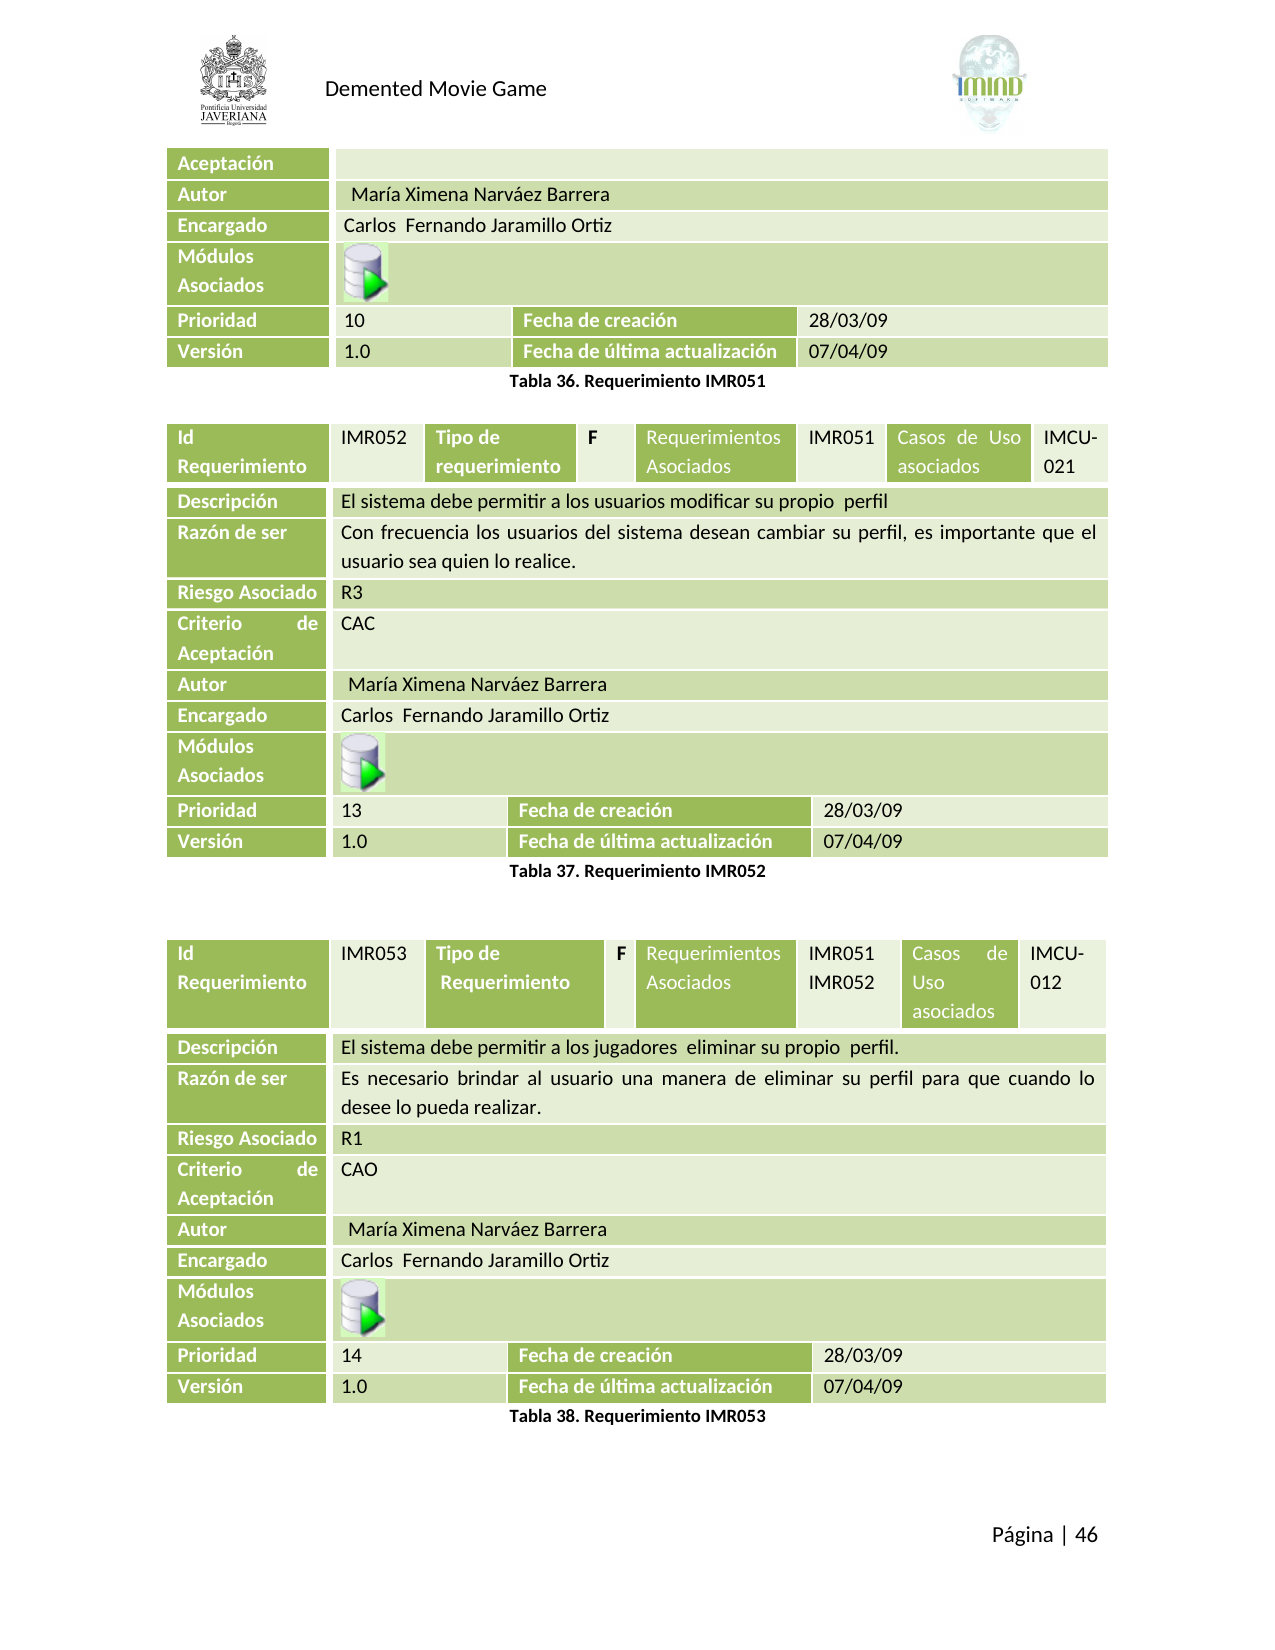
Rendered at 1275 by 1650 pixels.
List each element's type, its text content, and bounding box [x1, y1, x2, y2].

table_header IMCU-012 [1020, 940, 1106, 1028]
table_cell 1.0 [336, 338, 511, 367]
table_cell Versión [167, 828, 326, 857]
table_cell Fecha de última actualización [508, 1374, 811, 1403]
table_cell Con frecuencia los usuarios del sistema desean cambiar su perfil, es importante que el usuario sea quien lo realice. [333, 519, 1108, 577]
table_cell Fecha de última actualización [513, 338, 796, 367]
text Tabla 37. Requerimiento IMR052 [177, 859, 1098, 882]
table_header Casos de Uso asociados [902, 940, 1018, 1028]
table_cell CAC [336, 149, 1108, 179]
table_cell Es necesario brindar al usuario una manera de eliminar su perfil para que cuando lo desee lo pueda realizar. [333, 1065, 1106, 1123]
table_header Id Requerimiento [167, 940, 329, 1028]
table_cell Prioridad [167, 1343, 326, 1372]
table_cell El sistema debe permitir a los usuarios modificar su propio perfil [333, 488, 1108, 517]
table_cell María Ximena Narváez Barrera [333, 671, 1108, 700]
table_header IMR053 [331, 940, 424, 1028]
table_cell Encargado [167, 702, 326, 731]
table_header Requerimientos Asociados [636, 940, 796, 1028]
table_cell [333, 733, 1108, 795]
table_cell Módulos Asociados [167, 1279, 326, 1341]
table_cell Módulos Asociados [167, 243, 329, 305]
table_header Id Requerimiento [167, 424, 329, 482]
table_cell Versión [167, 1374, 326, 1403]
table_cell Carlos Fernando Jaramillo Ortiz [333, 702, 1108, 731]
table_cell Razón de ser [167, 519, 326, 577]
text Tabla 38. Requerimiento IMR053 [177, 1405, 1098, 1428]
table_cell Fecha de creación [508, 797, 811, 826]
table_cell 28/03/09 [813, 1343, 1106, 1372]
table_cell Criterio de Aceptación [167, 148, 329, 179]
table_header Requerimientos Asociados [636, 424, 796, 482]
table_cell Descripción [167, 488, 326, 517]
table_cell Razón de ser [167, 1065, 326, 1123]
table_cell Módulos Asociados [167, 733, 326, 795]
table_cell Descripción [167, 1034, 326, 1063]
table_cell Autor [167, 1216, 326, 1245]
table_cell R1 [333, 1125, 1106, 1154]
table_header Casos de Uso asociados [887, 424, 1031, 482]
table_cell Criterio de Aceptación [167, 611, 326, 669]
table_cell Carlos Fernando Jaramillo Ortiz [333, 1248, 1106, 1276]
table_cell CAC [333, 611, 1108, 669]
table_cell María Ximena Narváez Barrera [333, 1216, 1106, 1245]
picture [343, 242, 389, 302]
table_cell 1.0 [333, 828, 506, 857]
table_cell 14 [333, 1343, 507, 1372]
table_cell Riesgo Asociado [167, 1125, 326, 1154]
picture [340, 1278, 386, 1337]
table_cell 13 [333, 797, 507, 826]
table_cell Criterio de Aceptación [167, 1156, 326, 1214]
picture [340, 732, 386, 792]
table_cell Carlos Fernando Jaramillo Ortiz [336, 212, 1108, 241]
table_header IMCU-021 [1034, 424, 1108, 482]
table_header IMR051 IMR052 [798, 940, 900, 1028]
table_header IMR052 [331, 424, 423, 482]
table_cell 07/04/09 [798, 338, 1108, 367]
table_cell 1.0 [333, 1374, 506, 1403]
table_cell 28/03/09 [798, 307, 1108, 336]
table_cell Autor [167, 671, 326, 700]
table_cell 07/04/09 [813, 828, 1108, 857]
table_header IMR051 [798, 424, 885, 482]
picture [951, 35, 1033, 138]
text Tabla 36. Requerimiento IMR051 [177, 369, 1098, 392]
table_header F [606, 940, 634, 1028]
table_cell Prioridad [167, 307, 329, 336]
table_header F [578, 424, 634, 482]
table_cell María Ximena Narváez Barrera [336, 181, 1108, 210]
table_cell Fecha de creación [513, 307, 797, 336]
table_cell 07/04/09 [813, 1374, 1106, 1403]
table_header Tipo de requerimiento [425, 424, 576, 482]
table_cell Fecha de creación [508, 1343, 812, 1372]
table_cell [336, 243, 1108, 305]
table_cell Autor [167, 181, 329, 210]
table_cell Fecha de última actualización [508, 828, 811, 857]
table_header Tipo de Requerimiento [426, 940, 604, 1028]
table_cell R3 [333, 580, 1108, 608]
table_cell Versión [167, 338, 329, 367]
table_cell [333, 1279, 1106, 1341]
table_cell El sistema debe permitir a los jugadores eliminar su propio perfil. [333, 1034, 1106, 1063]
table_cell 10 [336, 307, 511, 336]
table_cell Prioridad [167, 797, 326, 826]
picture [200, 35, 267, 126]
table_cell CAO [333, 1156, 1106, 1214]
table_cell Encargado [167, 212, 329, 241]
table_cell Encargado [167, 1248, 326, 1276]
table_cell 28/03/09 [813, 797, 1108, 826]
table_cell Riesgo Asociado [167, 580, 326, 608]
